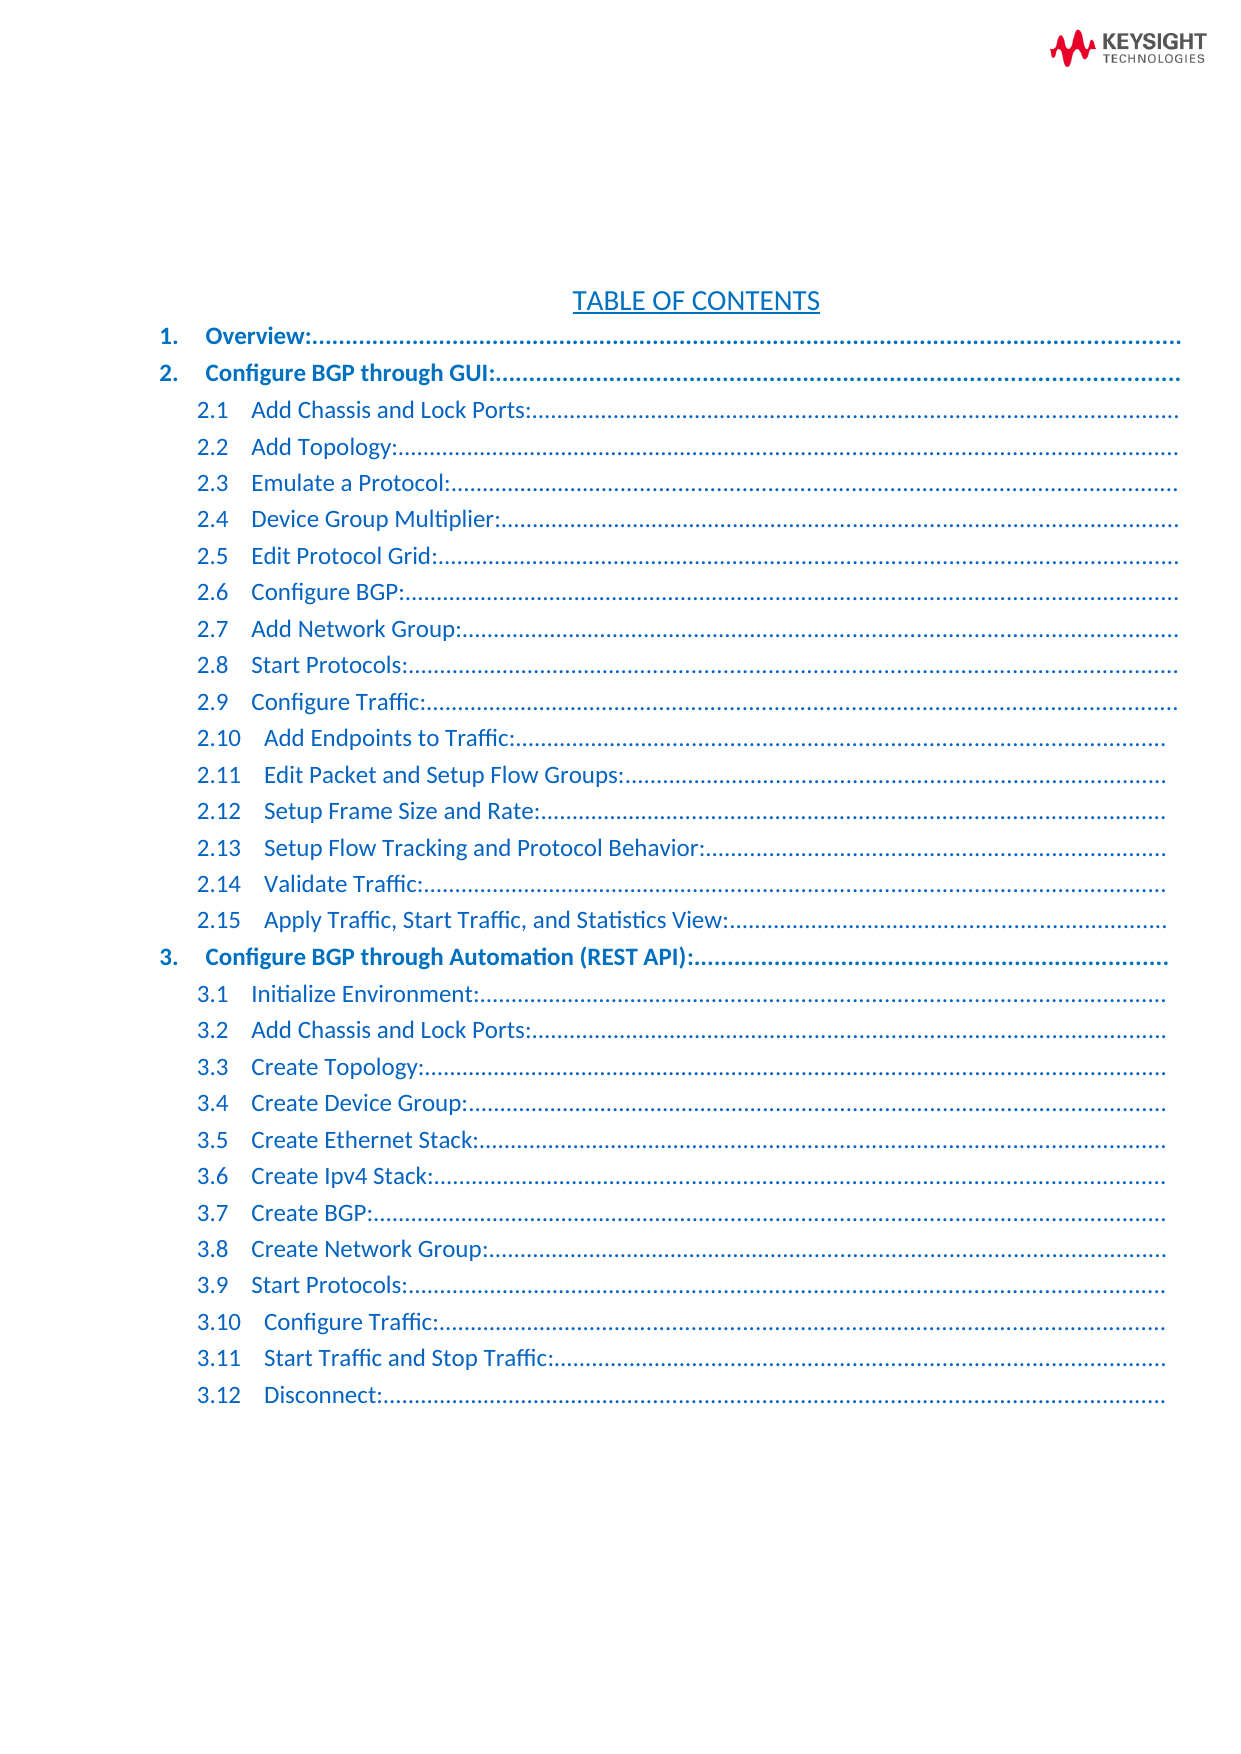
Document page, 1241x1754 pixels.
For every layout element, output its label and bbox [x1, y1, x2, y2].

picture [1048, 20, 1209, 72]
